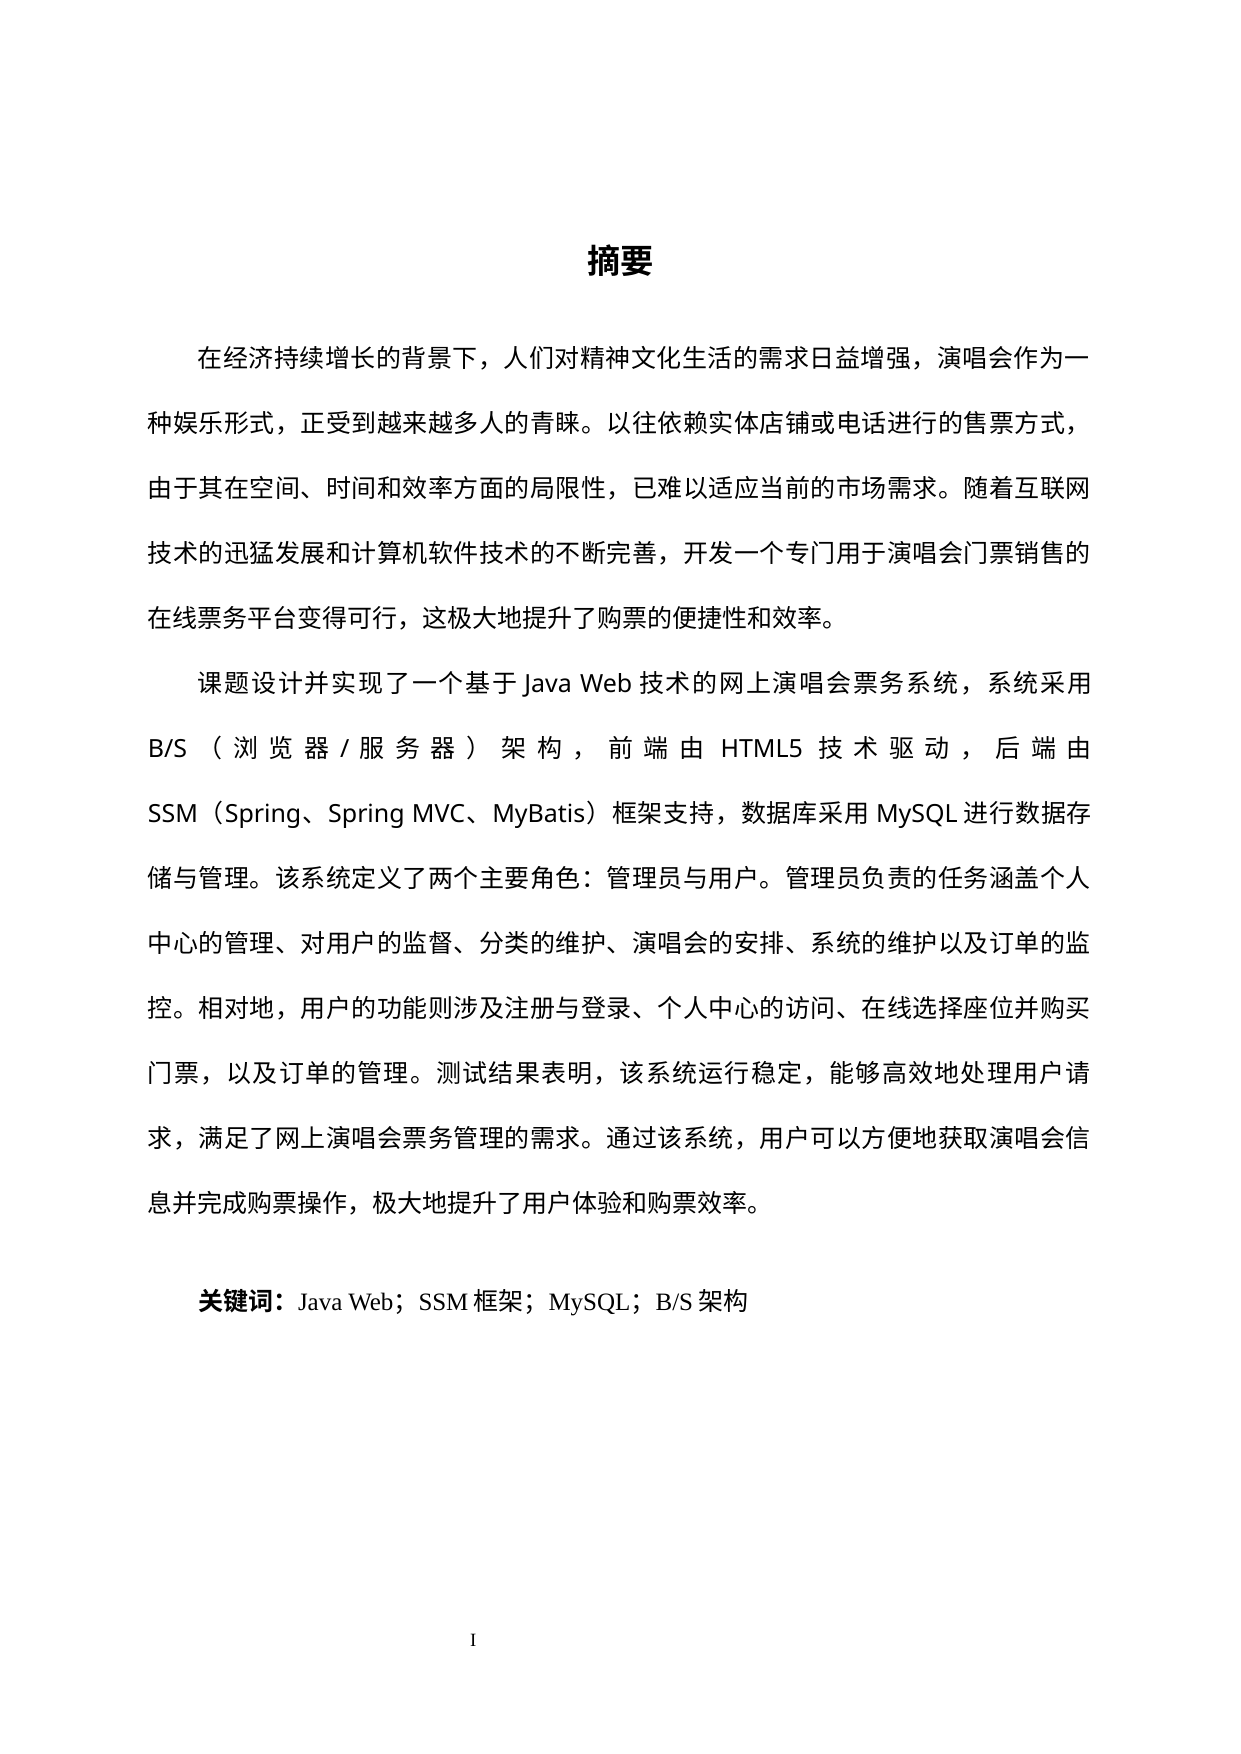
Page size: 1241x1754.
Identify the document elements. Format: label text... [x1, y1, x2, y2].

text 关键词：Java Web；SSM框架；MySQL；B/S架构 [148, 1267, 1092, 1332]
text 在经济持续增长的背景下，人们对精神文化生活的需求日益增强，演唱会作为一种娱乐形式，正受到越来越多人的青睐。以往依赖实体店铺或电话进行的售票方式，由于其在空间、时间和效率方面的局限性，已难以适应当前的市场需求。随着互联网技术的迅猛发展和计算机软件技术的不断完善，开发一个专门用于演唱会门票销售的在线票务平台变得可行，这极大地提升了购票的便捷性和效率。 [148, 324, 1092, 649]
subtitle 摘要 [148, 227, 1092, 292]
text 课题设计并实现了一个基于Java Web技术的网上演唱会票务系统，系统采用B/S（浏览器/服务器）架构，前端由HTML5技术驱动，后端由SSM（Spring、Spring MVC、MyBatis）框架支持，数据库采用MySQL进行数据存储与管理。该系统定义了两个主要角色：管理员与用户。管理员负责的任务涵盖个人中心的管理、对用户的监督、分类的维护、演唱会的安排、系统的维护以及订单的监控。相对地，用户的功能则涉及注册与登录、个人中心的访问、在线选择座位并购买门票，以及订单的管理。测试结果表明，该系统运行稳定，能够高效地处理用户请求，满足了网上演唱会票务管理的需求。通过该系统，用户可以方便地获取演唱会信息并完成购票操作，极大地提升了用户体验和购票效率。 [148, 649, 1092, 1234]
